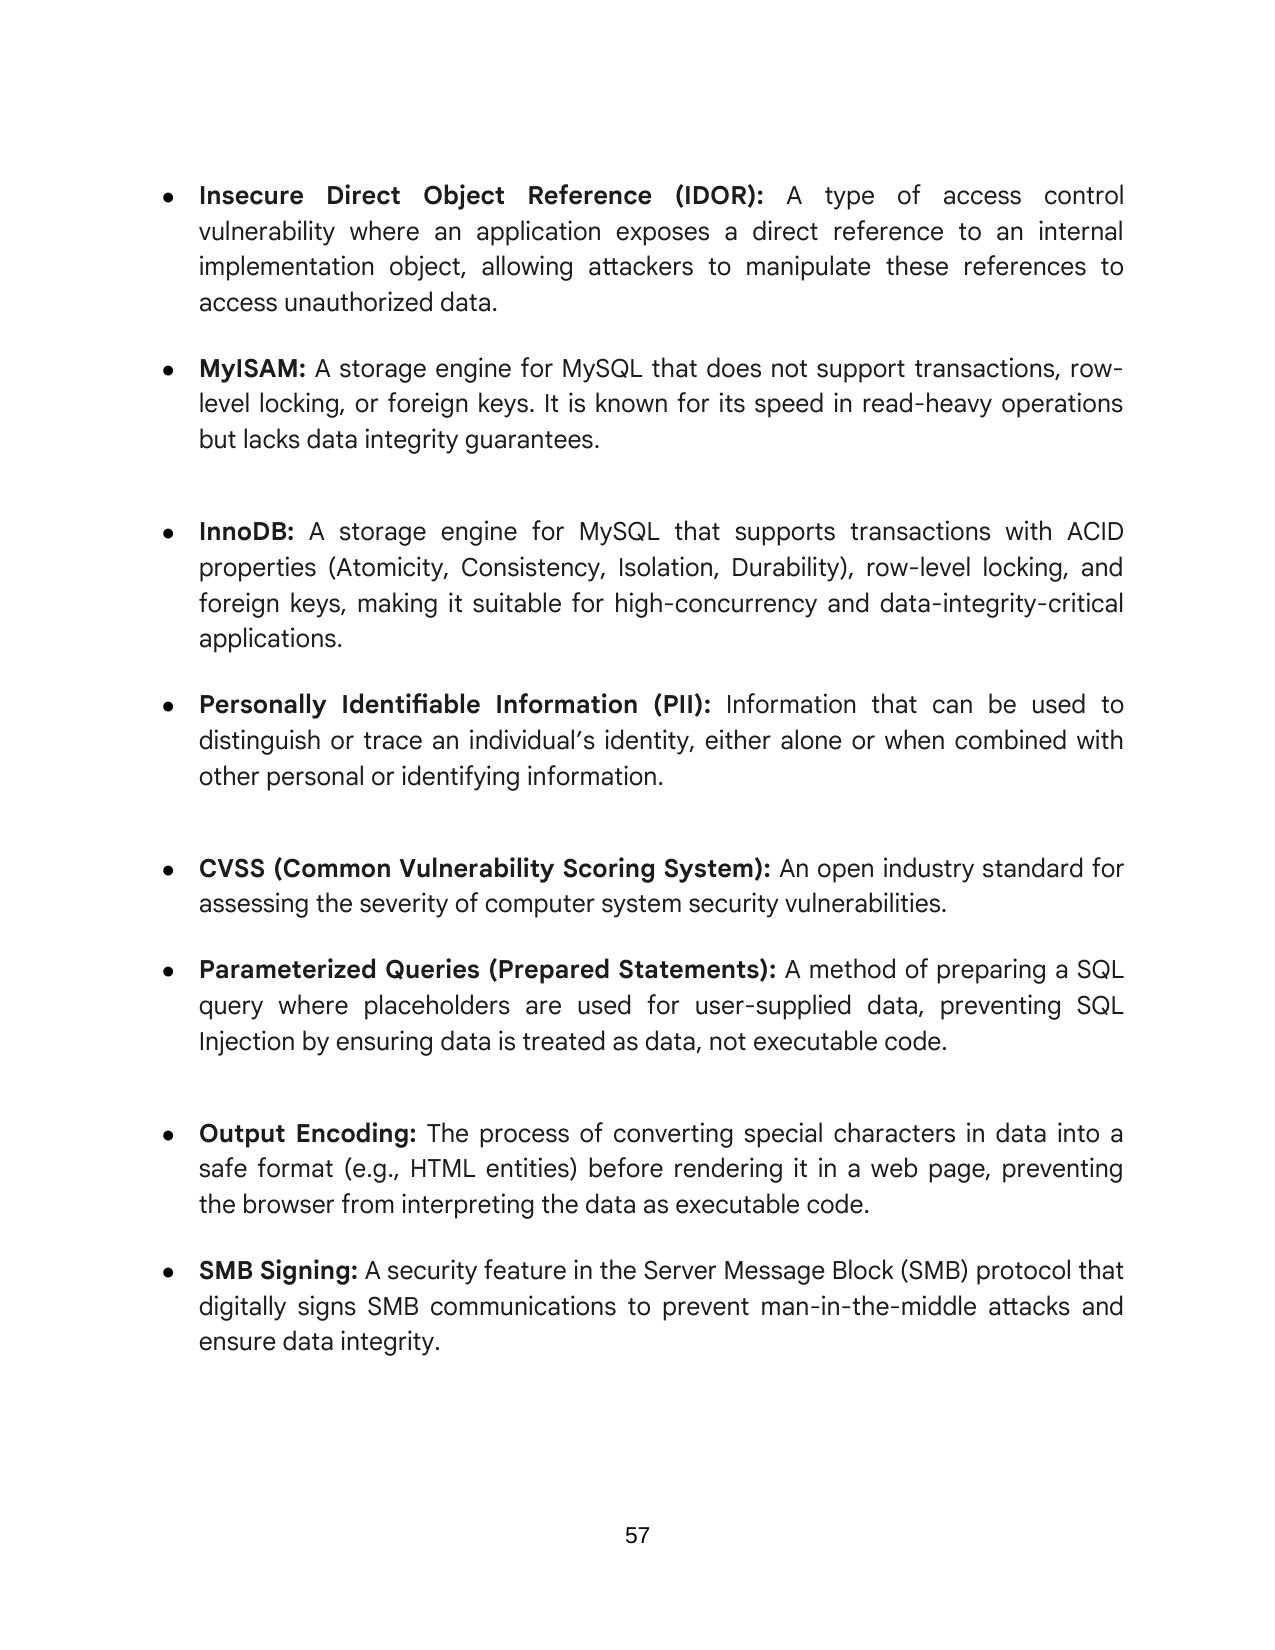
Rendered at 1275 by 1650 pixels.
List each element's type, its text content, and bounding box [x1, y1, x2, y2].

list CVSS (Common Vulnerability Scoring System): An open industry standard for assessing the severity of computer system security vulnerabilities. [161, 853, 1125, 920]
list SMB Signing: A security feature in the Server Message Block (SMB) protocol that digitally signs SMB communications to prevent man-in-the-middle attacks and ensure data integrity. [161, 1255, 1125, 1358]
list Parameterized Queries (Prepared Statements): A method of preparing a SQL query where placeholders are used for user-supplied data, preventing SQL Injection by ensuring data is treated as data, not executable code. [161, 954, 1125, 1057]
list MyISAM: A storage engine for MySQL that does not support transactions, row-level locking, or foreign keys. It is known for its speed in read-heavy operations but lacks data integrity guarantees. [161, 353, 1125, 456]
list Personally Identifiable Information (PII): Information that can be used to distinguish or trace an individual’s identity, either alone or when combined with other personal or identifying information. [161, 689, 1125, 792]
list InnoDB: A storage engine for MySQL that supports transactions with ACID properties (Atomicity, Consistency, Isolation, Durability), row-level locking, and foreign keys, making it suitable for high-concurrency and data-integrity-critical applications. [161, 516, 1125, 655]
list Output Encoding: The process of converting special characters in data into a safe format (e.g., HTML entities) before rendering it in a web page, preventing the browser from interpreting the data as executable code. [161, 1118, 1125, 1221]
list Insecure Direct Object Reference (IDOR): A type of access control vulnerability where an application exposes a direct reference to an internal implementation object, allowing attackers to manipulate these references to access unauthorized data. [161, 180, 1125, 318]
